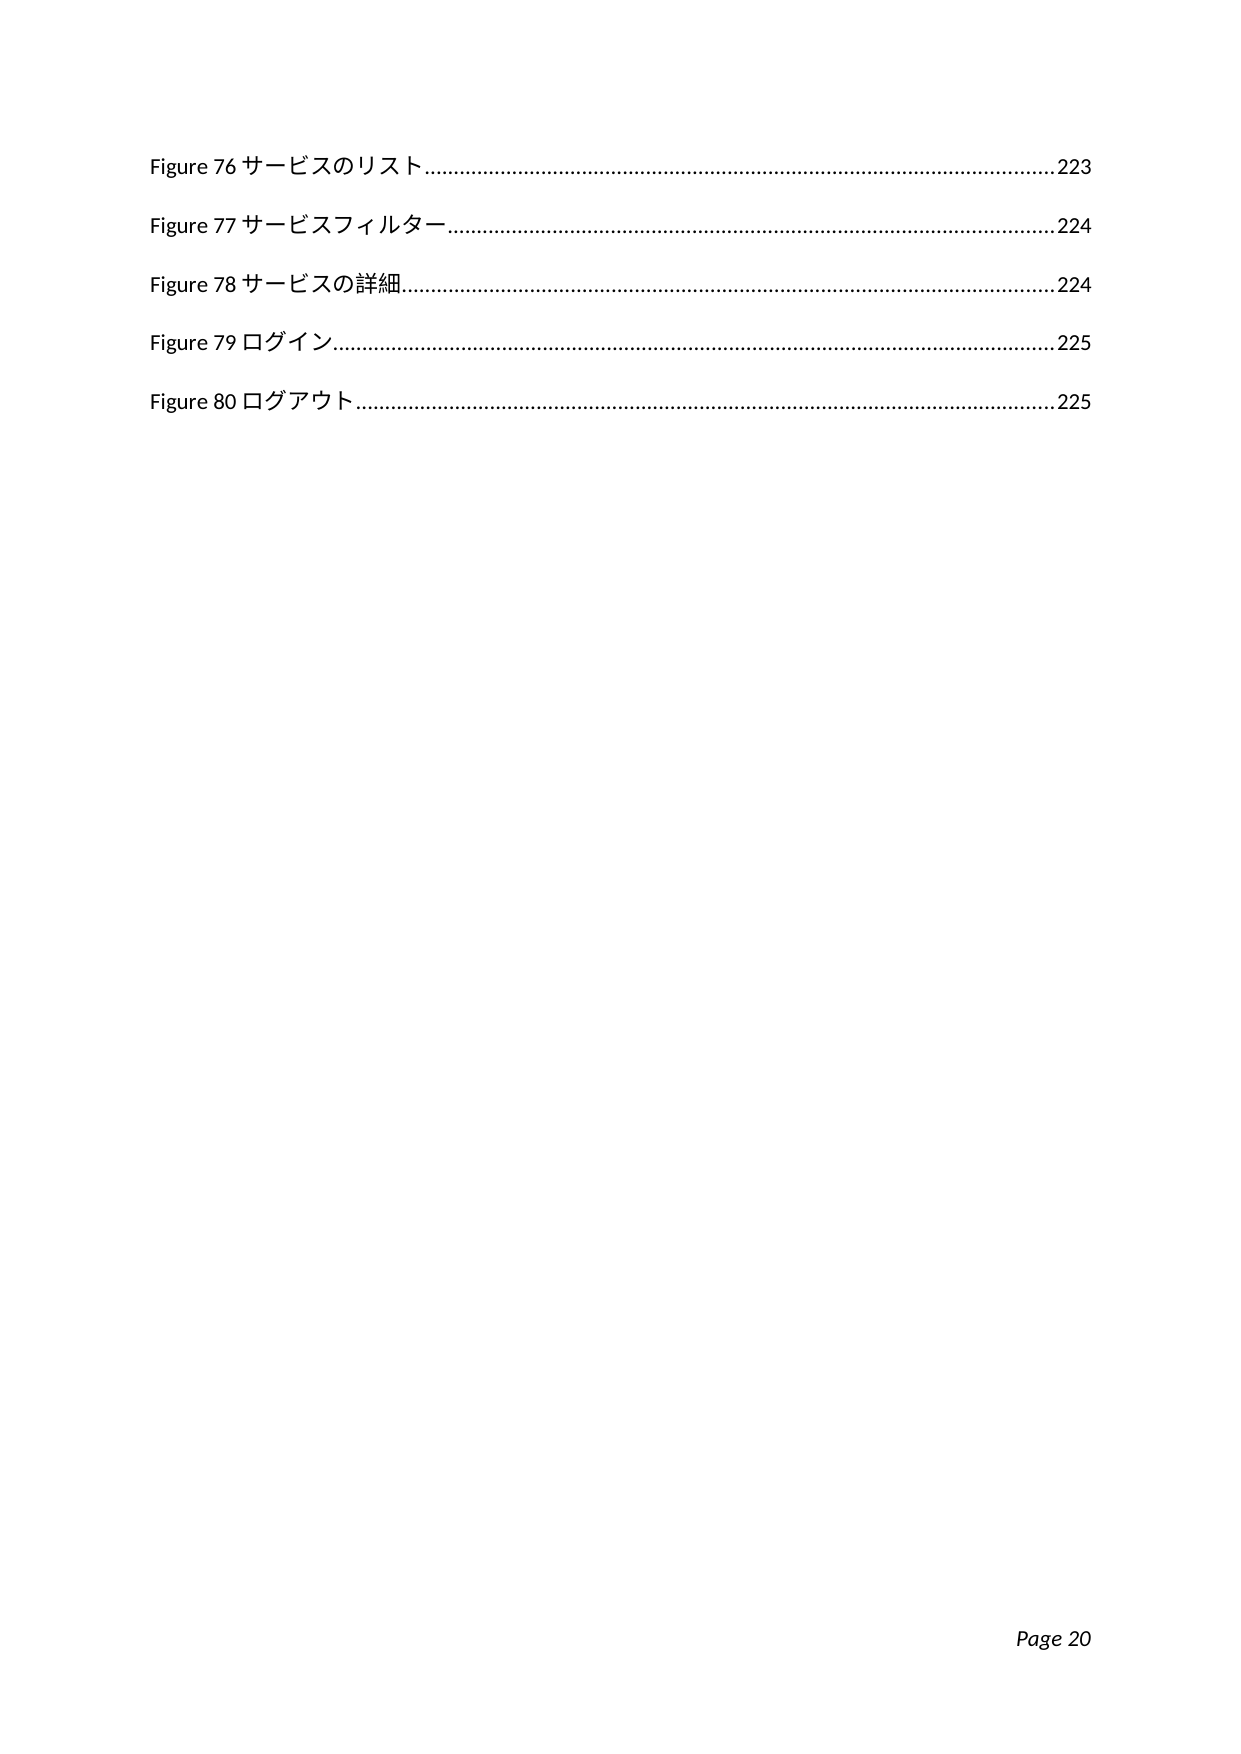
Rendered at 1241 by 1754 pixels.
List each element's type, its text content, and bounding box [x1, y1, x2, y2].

text Figure 78サービスの詳細 224 [150, 267, 1093, 299]
text Figure 77サービスフィルター 224 [150, 209, 1093, 240]
text Figure 76サービスのリスト 223 [150, 150, 1093, 181]
text Figure 80ログアウト 225 [150, 385, 1093, 416]
text Figure 79ログイン 225 [150, 326, 1093, 357]
